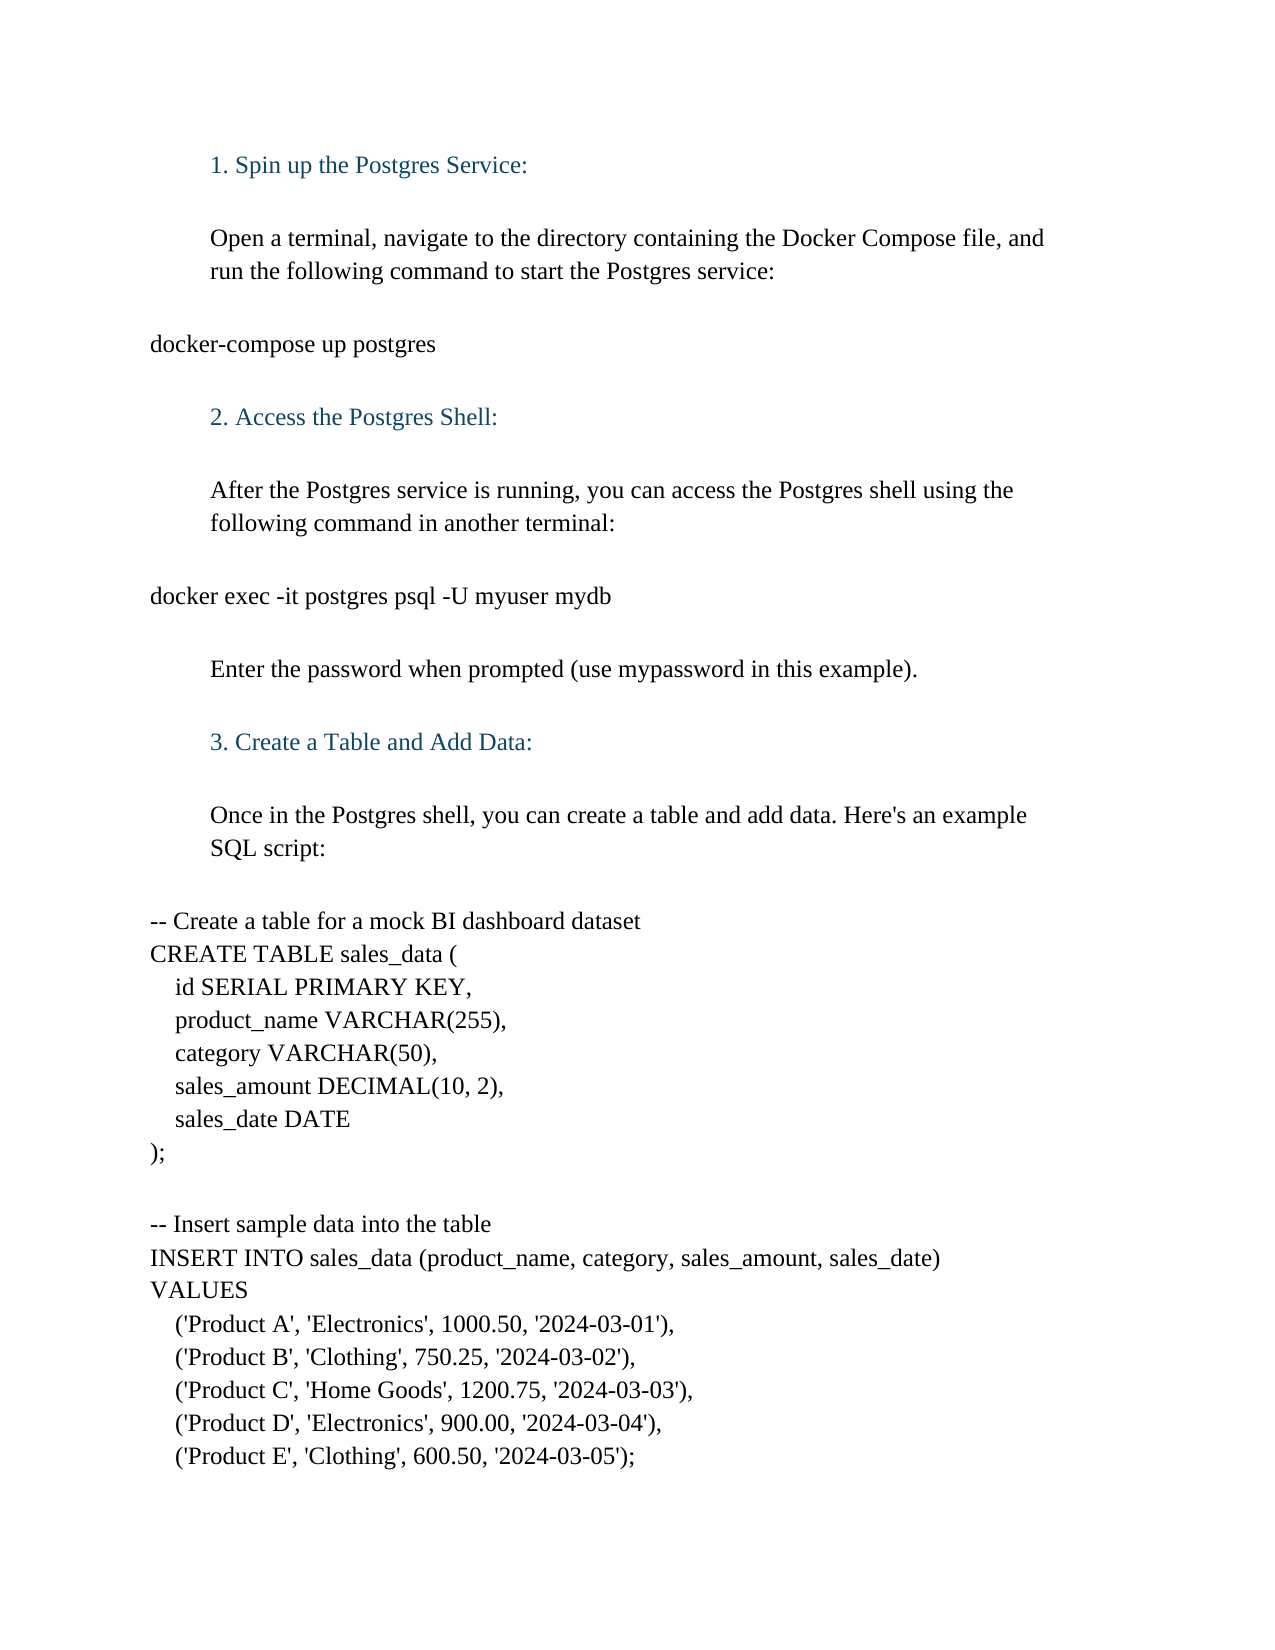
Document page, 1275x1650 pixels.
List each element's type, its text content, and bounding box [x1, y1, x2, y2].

subtitle 1. Spin up the Postgres Service: [210, 150, 1065, 179]
text After the Postgres service is running, you can access the Postgres shell using the following command in another terminal: [210, 475, 1065, 537]
text Enter the password when prompted (use mypassword in this example). [210, 654, 1065, 683]
text docker exec -it postgres psql -U myuser mydb [150, 581, 1125, 610]
text -- Create a table for a mock BI dashboard dataset CREATE TABLE sales_data ( id SERIAL PRIMARY KEY, product_name VARCHAR(255), category VARCHAR(50), sales_amount DECIMAL(10, 2), sales_date DATE ); -- Insert sample data into the table INSERT INTO sales_data (product_name, category, sales_amount, sales_date) VALUES ('Product A', 'Electronics', 1000.50, '2024-03-01'), ('Product B', 'Clothing', 750.25, '2024-03-02'), ('Product C', 'Home Goods', 1200.75, '2024-03-03'), ('Product D', 'Electronics', 900.00, '2024-03-04'), ('Product E', 'Clothing', 600.50, '2024-03-05'); [150, 906, 1125, 1469]
text docker-compose up postgres [150, 329, 1125, 358]
text Once in the Postgres shell, you can create a table and add data. Here's an example SQL script: [210, 800, 1065, 862]
text Open a terminal, navigate to the directory containing the Docker Compose file, and run the following command to start the Postgres service: [210, 223, 1065, 285]
subtitle 3. Create a Table and Add Data: [210, 727, 1065, 756]
subtitle 2. Access the Postgres Shell: [210, 402, 1065, 431]
